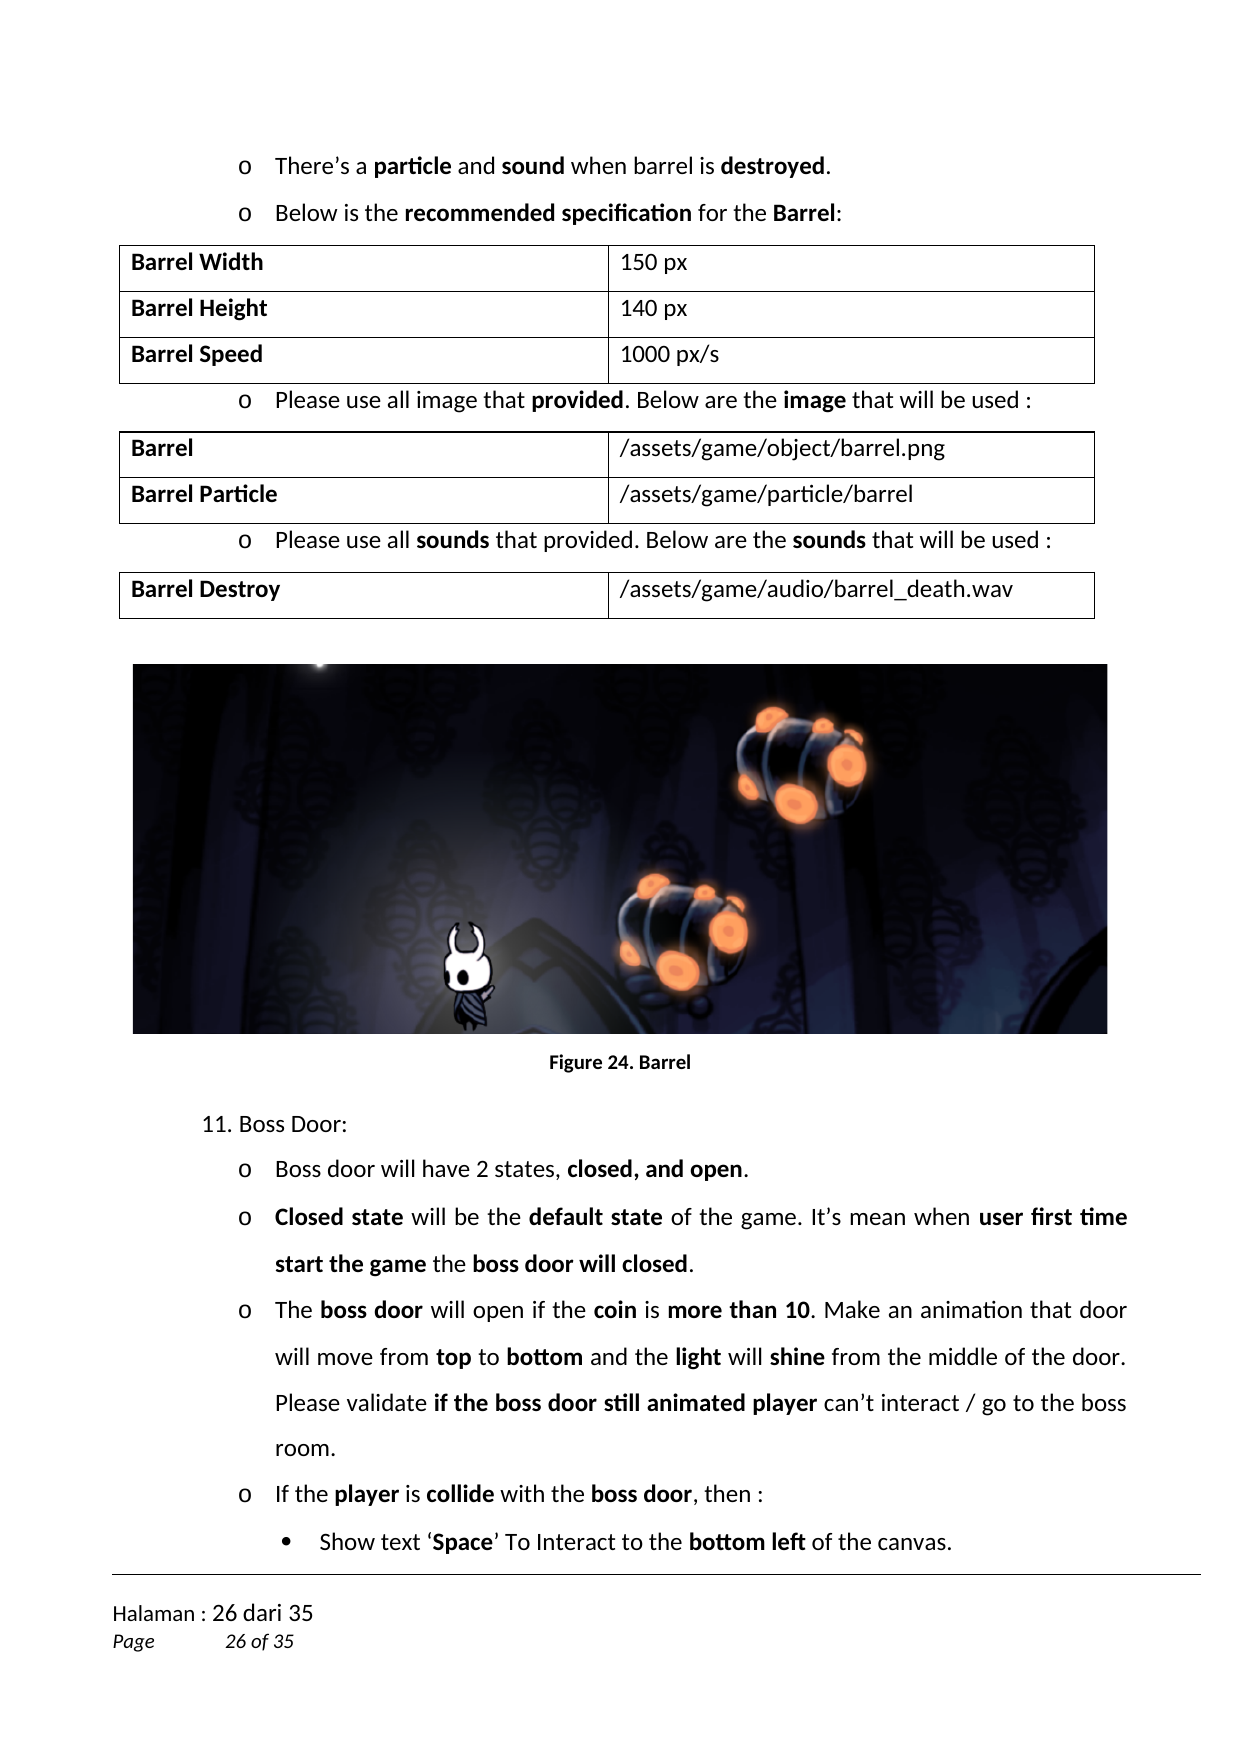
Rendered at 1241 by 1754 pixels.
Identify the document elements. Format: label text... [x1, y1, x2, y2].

table_header Barrel Width [120, 246, 608, 291]
table_cell Barrel Particle [120, 478, 608, 523]
list Below is the recommended specification for the Barrel: [237, 198, 1128, 229]
table_cell Barrel Speed [120, 338, 608, 383]
list The boss door will open if the coin is more than 10. Make an animation that door will move from top to bottom and the light will shine from the middle of the door. Please validate if the boss door still animated player can’t interact / go to the boss room. [237, 1294, 1128, 1463]
table_header Barrel [120, 433, 608, 477]
list Boss door will have 2 states, closed, and open. [237, 1154, 1128, 1185]
list There’s a particle and sound when barrel is destroyed. [237, 150, 1128, 182]
list Please use all image that provided. Below are the image that will be used : [237, 384, 1128, 416]
table_header /assets/game/audio/barrel_death.wav [609, 573, 1094, 617]
list Show text ‘Space’ To Interact to the bottom left of the canvas. [282, 1526, 1128, 1556]
picture [132, 664, 1108, 1034]
table_header 150 px [609, 246, 1094, 291]
table_cell /assets/game/particle/barrel [609, 478, 1094, 523]
table_cell 140 px [609, 292, 1094, 337]
list If the player is collide with the boss door, then : [237, 1478, 1128, 1510]
table_cell Barrel Height [120, 292, 608, 337]
list Boss Door: [201, 1108, 1128, 1138]
list Closed state will be the default state of the game. It’s mean when user first time start the game the boss door will closed. [237, 1201, 1128, 1279]
table_header Barrel Destroy [120, 573, 608, 617]
table_cell 1000 px/s [609, 338, 1094, 383]
text Figure 24. Barrel [112, 1049, 1128, 1074]
table_header /assets/game/object/barrel.png [609, 433, 1094, 477]
list Please use all sounds that provided. Below are the sounds that will be used : [237, 524, 1128, 556]
